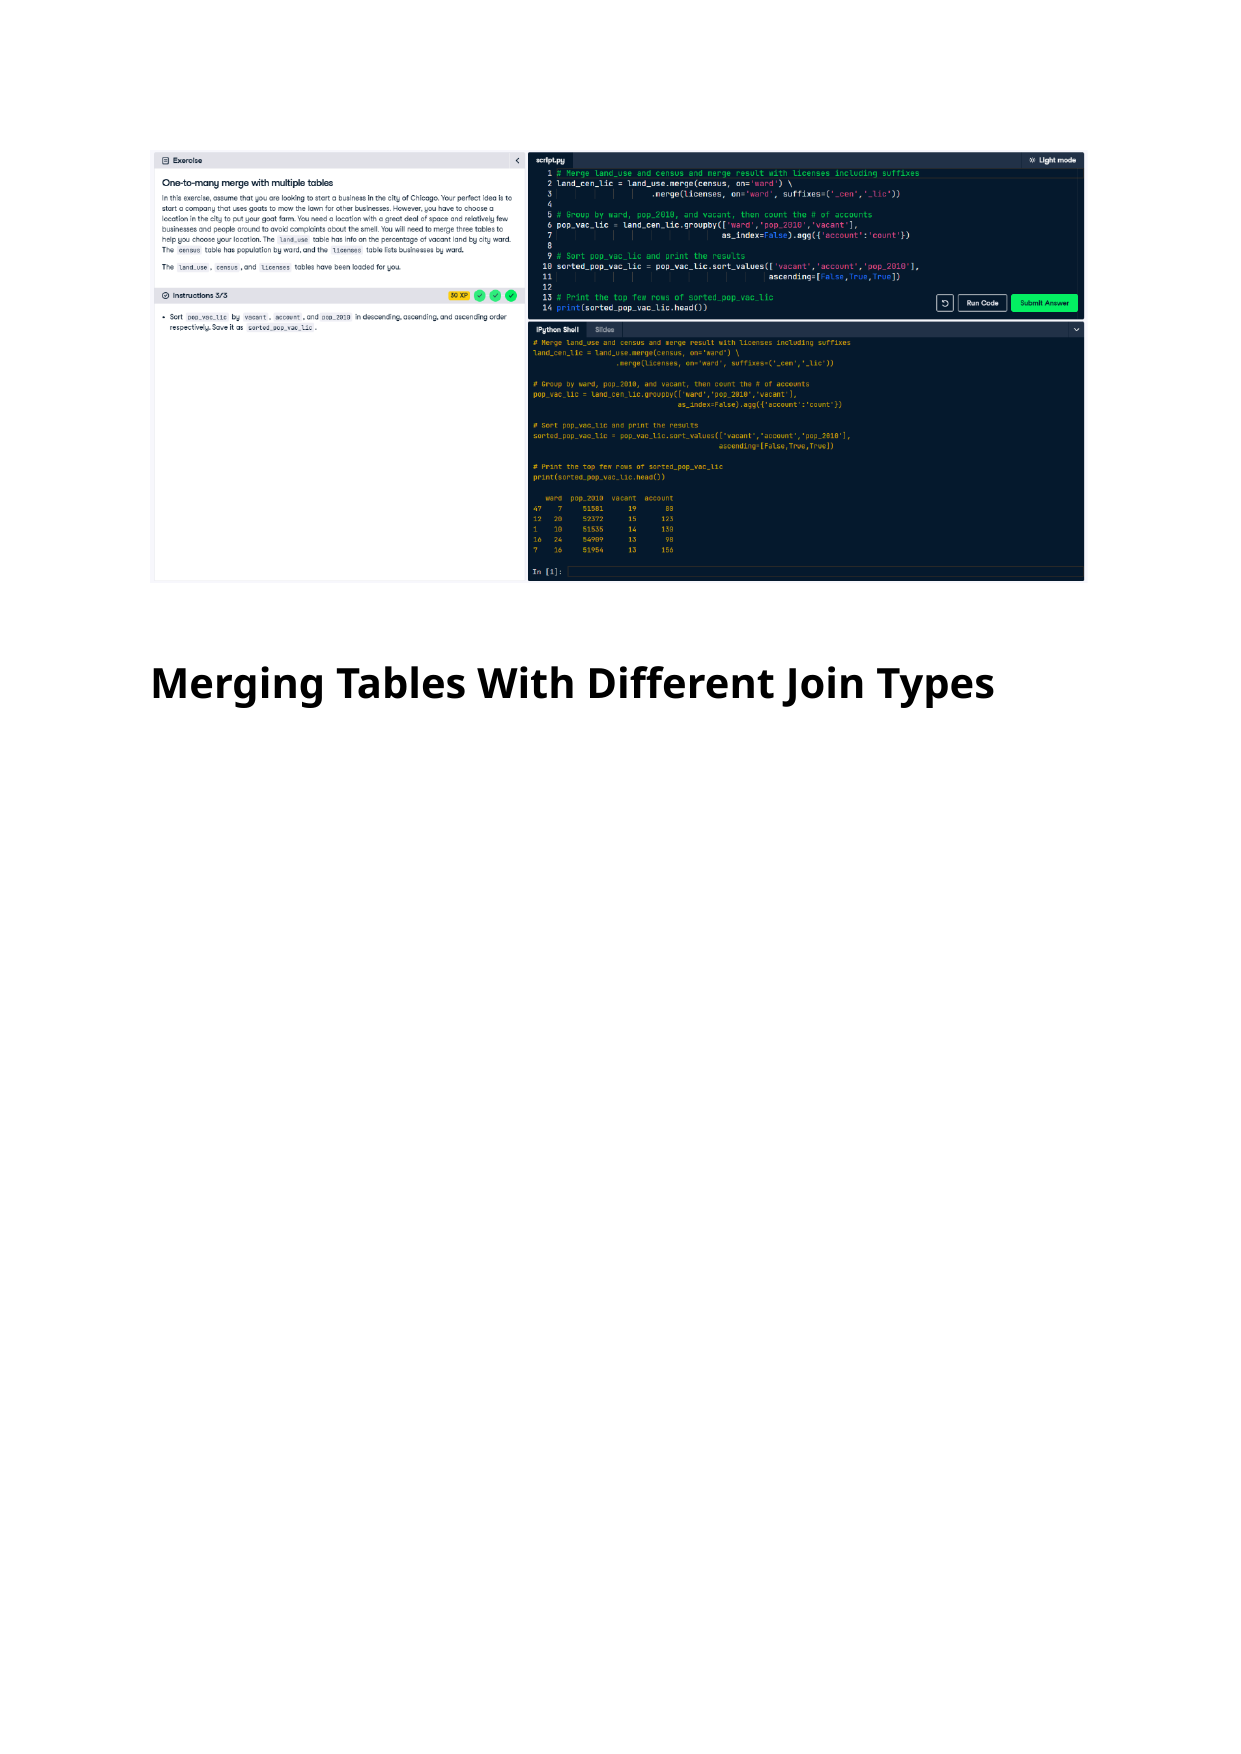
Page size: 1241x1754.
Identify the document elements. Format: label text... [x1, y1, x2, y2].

picture [150, 150, 1088, 583]
text Merging Tables With Different Join Types [150, 654, 1090, 711]
